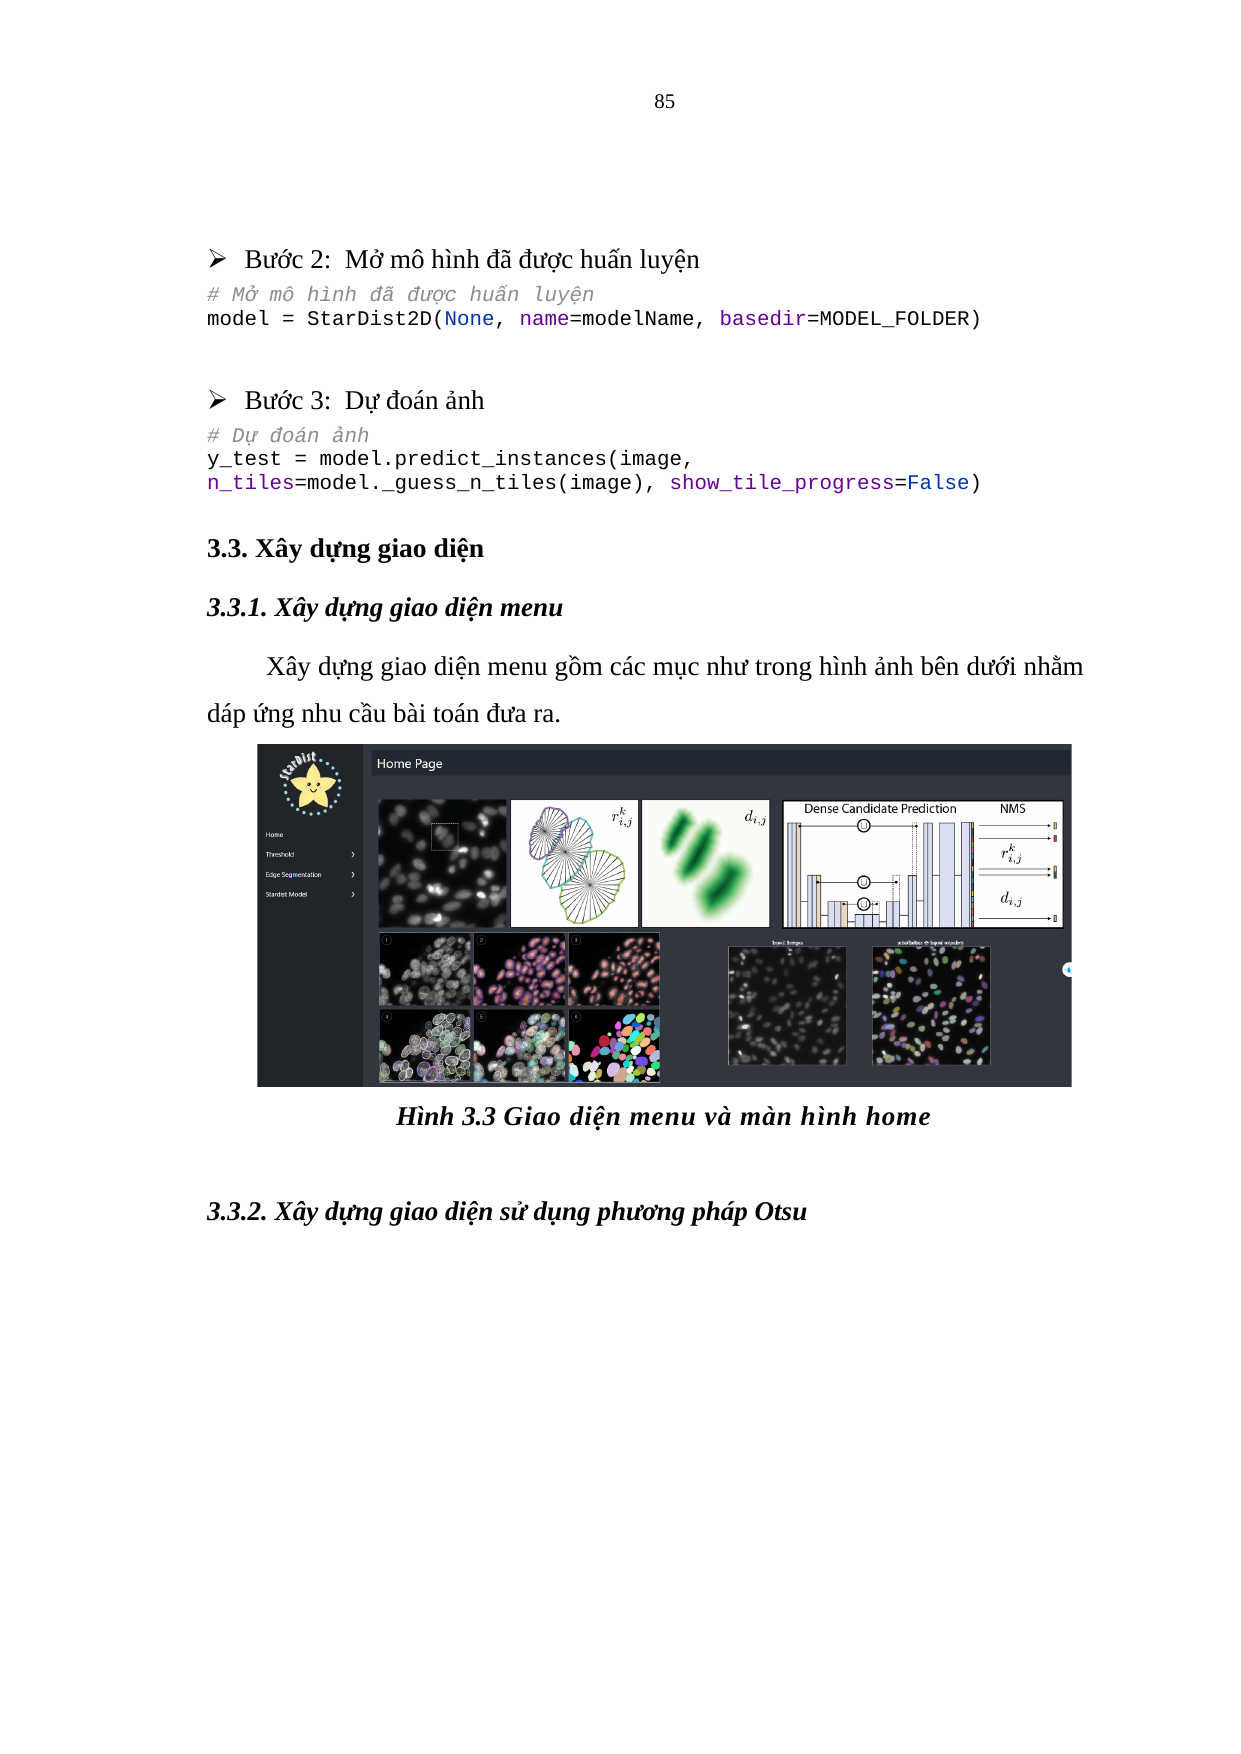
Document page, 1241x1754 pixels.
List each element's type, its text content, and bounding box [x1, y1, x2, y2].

subtitle 3.3.1. Xây dựng giao diện menu [207, 591, 1122, 622]
picture [257, 744, 1072, 1087]
subtitle 3.3.2. Xây dựng giao diện sử dụng phương pháp Otsu [207, 1195, 1122, 1226]
list Bước 3: Dự đoán ảnh [207, 384, 1122, 415]
text # Mở mô hình đã được huấn luyện [207, 284, 1122, 308]
text Hình 3.3 Giao diện menu và màn hình home [207, 1099, 1122, 1131]
text model = StarDist2D(None, name=modelName, basedir=MODEL_FOLDER) [207, 308, 1122, 331]
subtitle 3.3. Xây dựng giao diện [207, 532, 1122, 563]
list Bước 2: Mở mô hình đã được huấn luyện [207, 243, 1122, 274]
text Xây dựng giao diện menu gồm các mục như trong hình ảnh bên dưới nhằm dáp ứng nhu cầu bài toán đưa ra. [207, 650, 1084, 729]
text # Dự đoán ảnh y_test = model.predict_instances(image, n_tiles=model._guess_n_tiles(image), show_tile_progress=False) [207, 425, 1122, 496]
